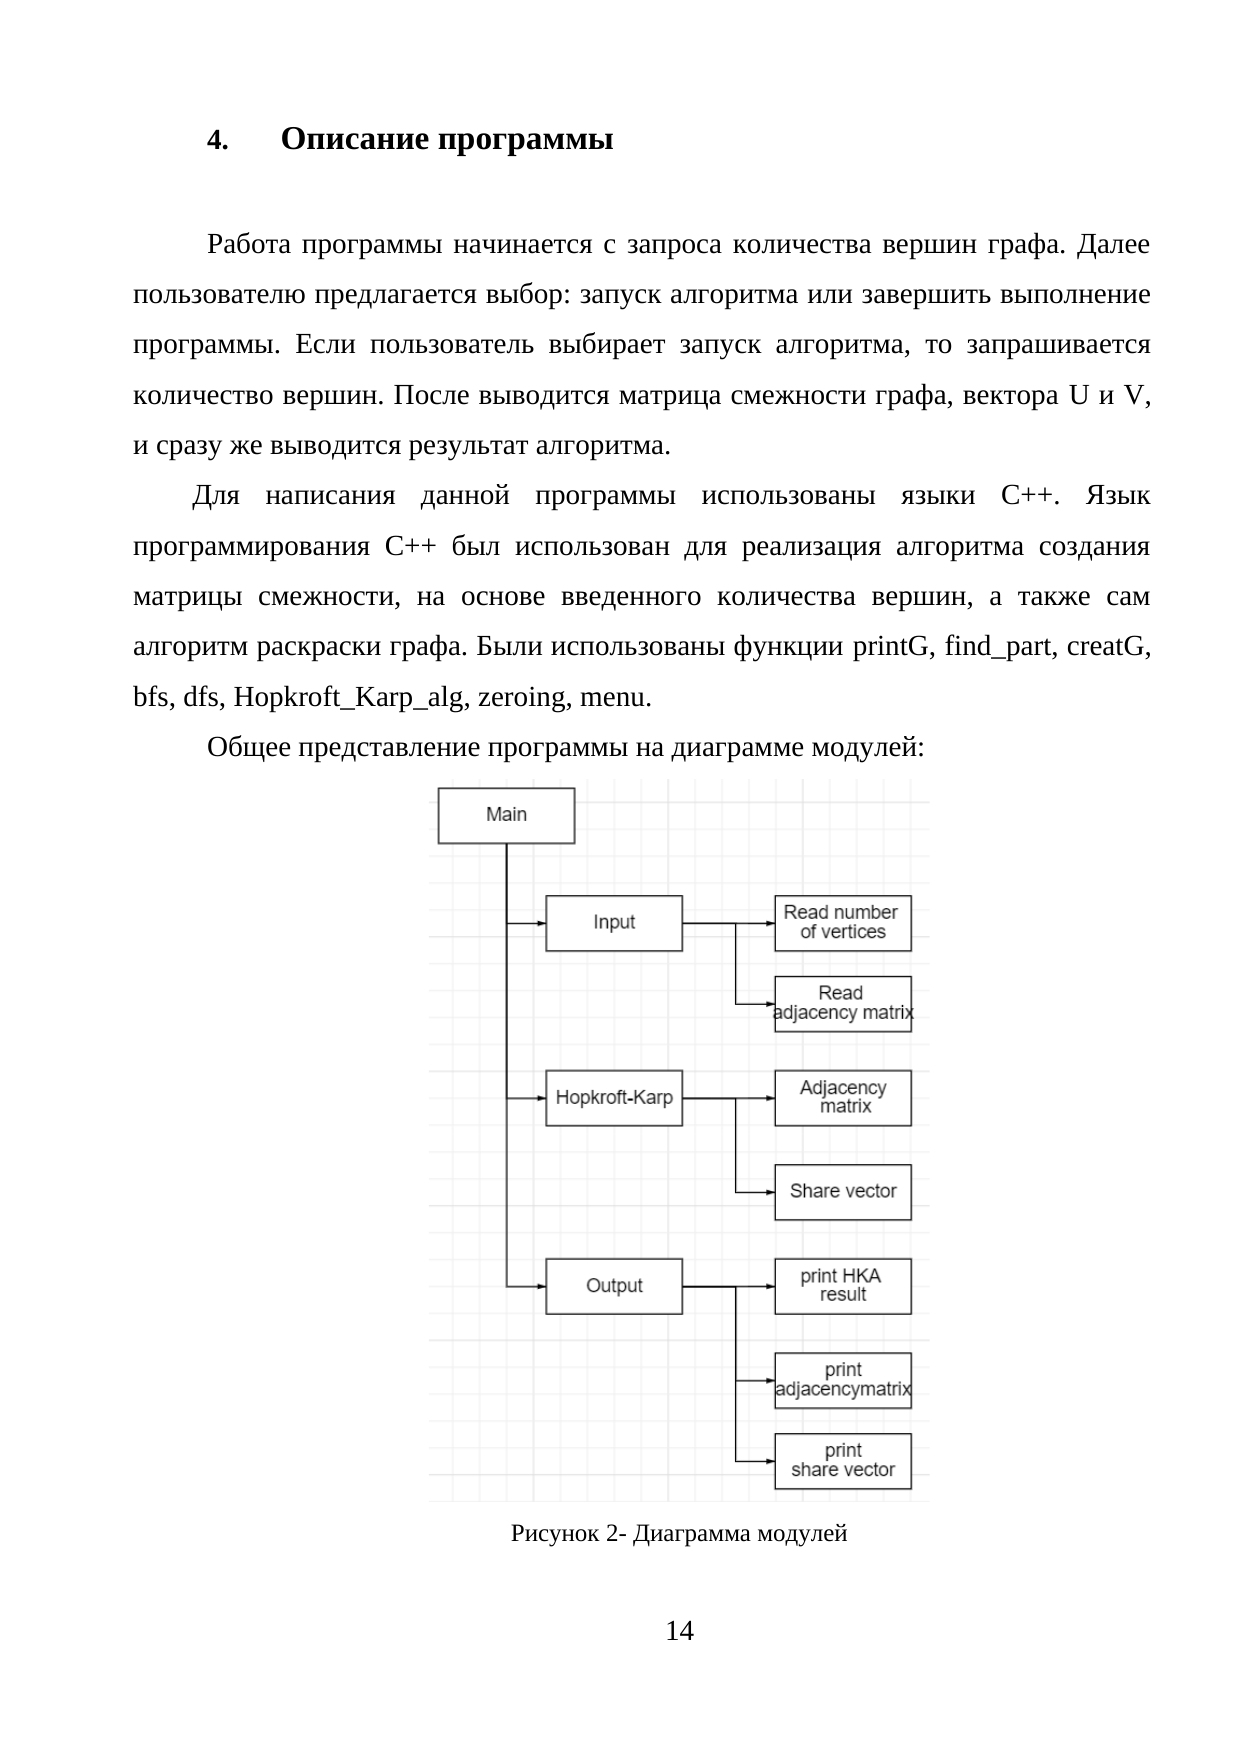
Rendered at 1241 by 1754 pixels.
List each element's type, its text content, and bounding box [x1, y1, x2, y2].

text Для написания данной программы использованы языки C++. Язык программирования C++ был использован для реализация алгоритма создания матрицы смежности, на основе введенного количества вершин, а также сам алгоритм раскраски графа. Были использованы функции printG, find_part, creatG, bfs, dfs, Hopkroft_Karp_alg, zeroing, menu. [133, 477, 1152, 712]
text Общее представление программы на диаграмме модулей: [133, 729, 1152, 763]
list Описание программы [133, 118, 1152, 156]
text Рисунок 2- Диаграмма модулей [133, 1518, 1152, 1547]
text Работа программы начинается с запроса количества вершин графа. Далее пользователю предлагается выбор: запуск алгоритма или завершить выполнение программы. Если пользователь выбирает запуск алгоритма, то запрашивается количество вершин. После выводится матрица смежности графа, вектора U и V, и сразу же выводится результат алгоритма. [133, 226, 1152, 461]
picture [428, 779, 930, 1502]
